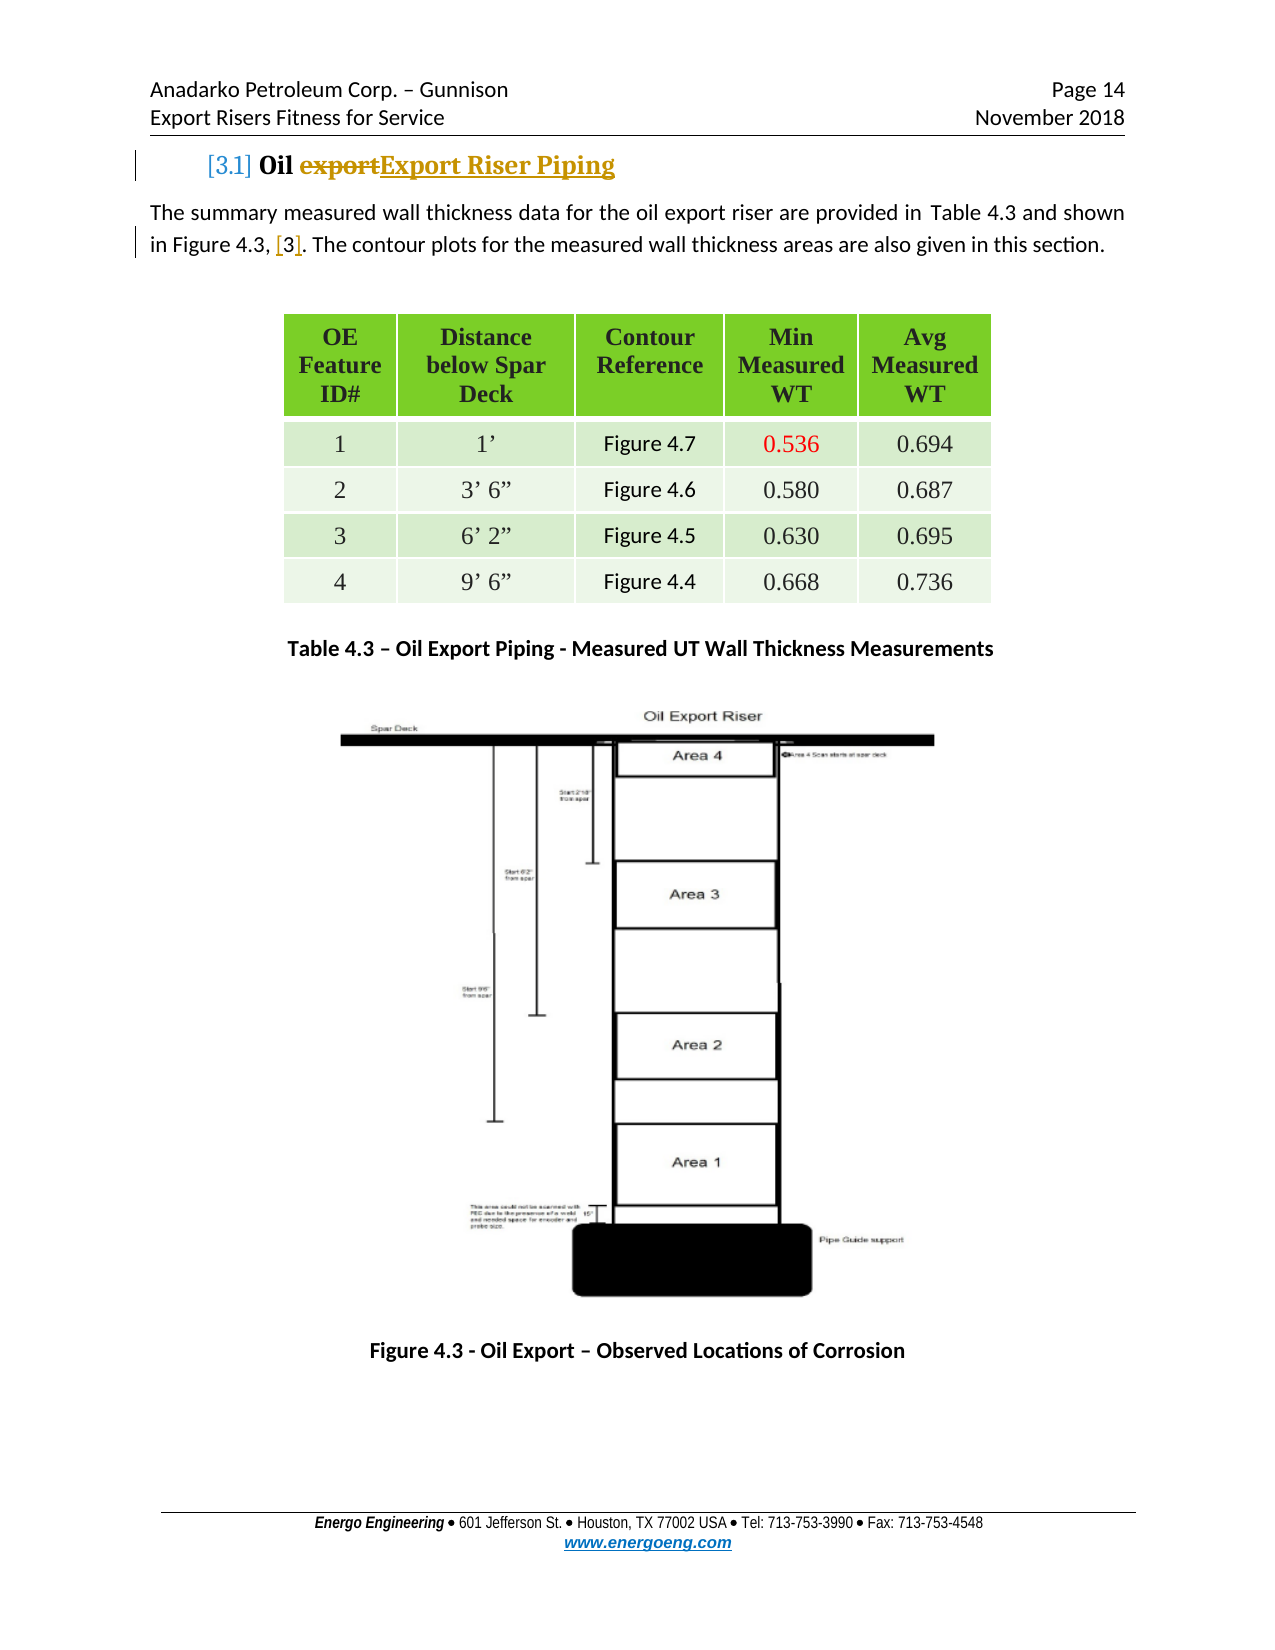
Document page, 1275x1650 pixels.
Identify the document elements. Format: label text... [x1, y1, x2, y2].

text The summary measured wall thickness data for the oil export riser are provided in Table 4.1 and shown in Figure 4.1, 3. The contour plots for the measured wall thickness areas are also given in this section. [150, 198, 1125, 258]
table_cell 0.630 [725, 514, 857, 557]
table_cell 1’ [398, 422, 574, 466]
table_header OE Feature ID# [284, 314, 396, 416]
subtitle Oil [206, 150, 1125, 181]
table_header Min Measured WT [725, 314, 857, 416]
table_cell 4 [284, 559, 396, 603]
table_cell 0.536 [725, 422, 857, 466]
table_cell 6’ 2” [398, 514, 574, 557]
table_cell 9’ 6” [398, 559, 574, 603]
picture [340, 711, 935, 1311]
table_header Distance below Spar Deck [398, 314, 574, 416]
table_cell 0.668 [725, 559, 857, 603]
table_cell 0.695 [859, 514, 991, 557]
table_cell 0.687 [859, 468, 991, 511]
table_cell 3’ 6” [398, 468, 574, 511]
table_header Contour Reference [576, 314, 723, 416]
table_cell 0.580 [725, 468, 857, 511]
table_cell 0.736 [859, 559, 991, 603]
table_cell 0.694 [859, 422, 991, 466]
table_cell 2 [284, 468, 396, 511]
table_header Avg Measured WT [859, 314, 991, 416]
table_cell 1 [284, 422, 396, 466]
table_cell 3 [284, 514, 396, 557]
